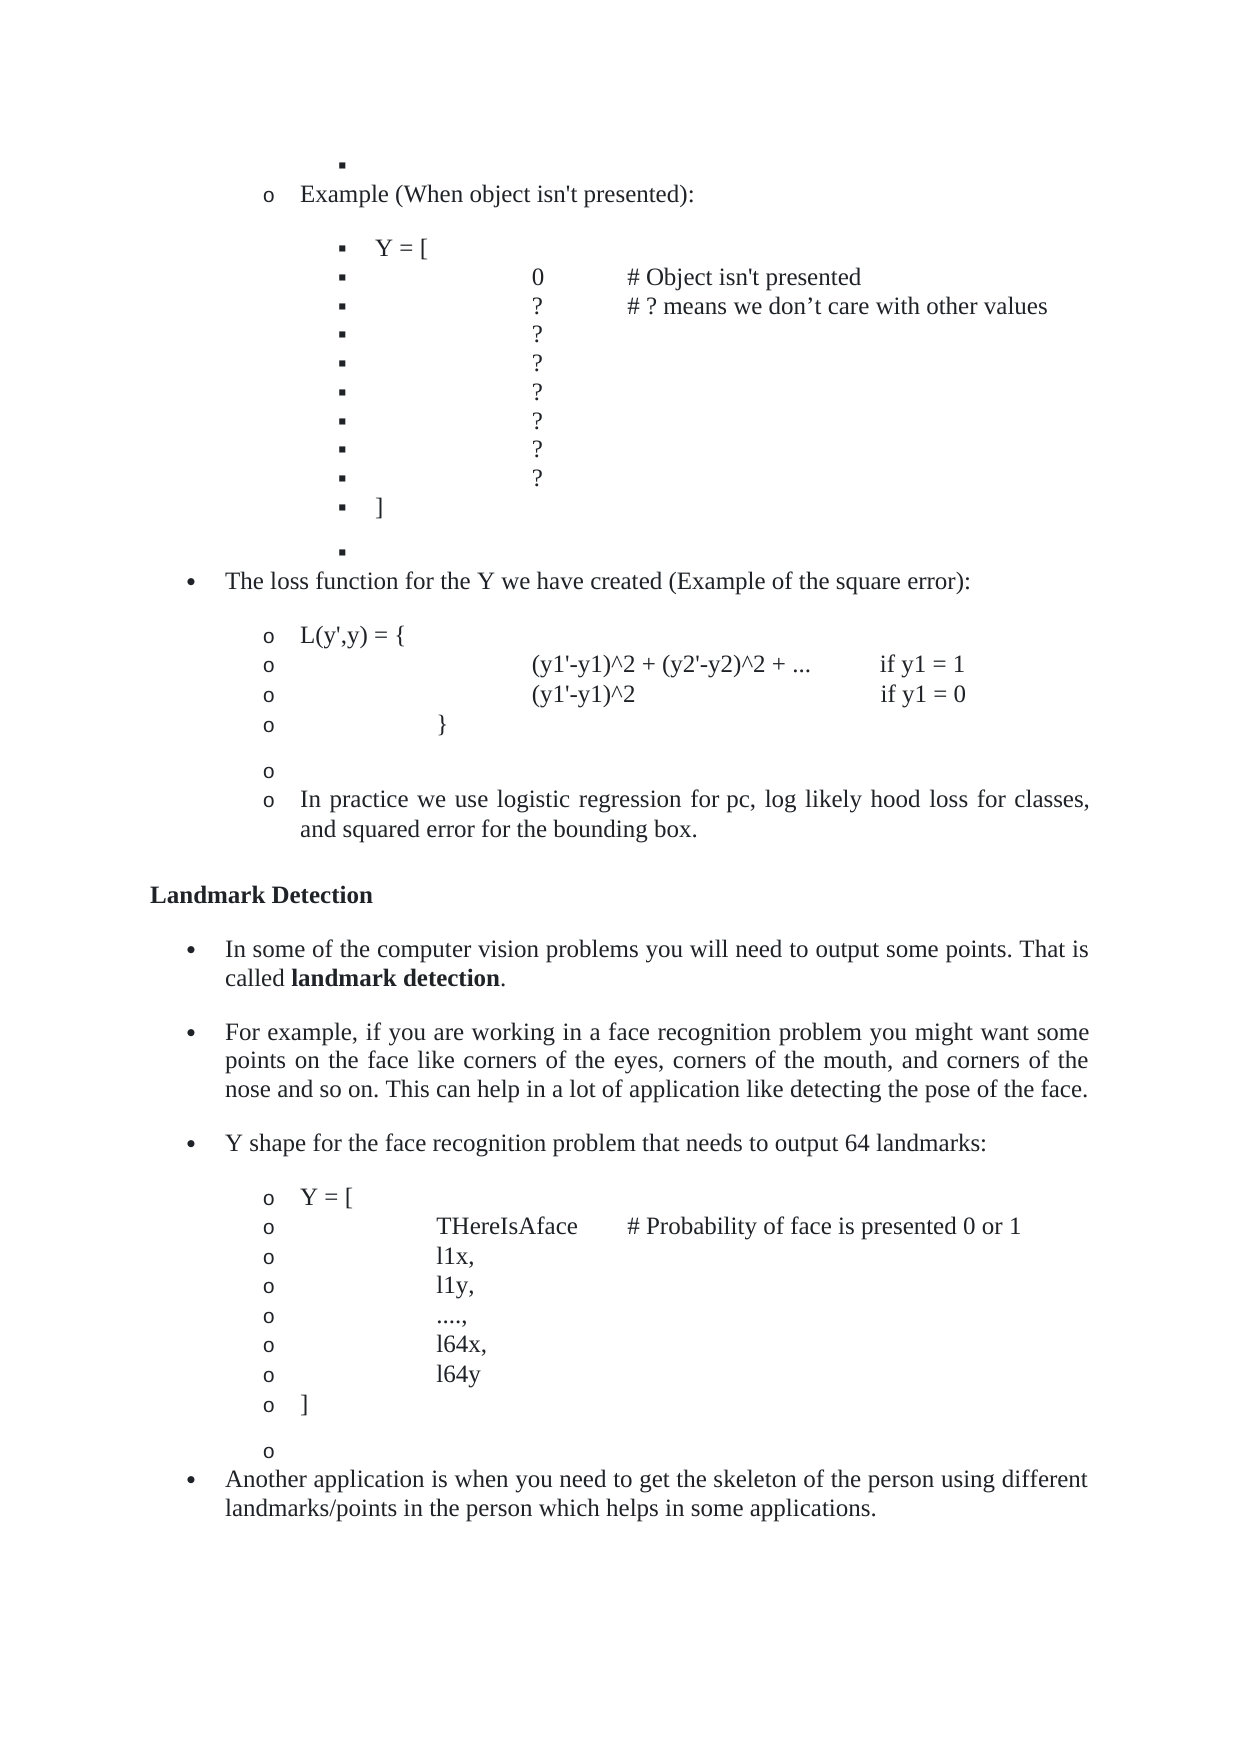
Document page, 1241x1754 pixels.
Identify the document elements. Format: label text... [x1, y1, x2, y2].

list } [262, 709, 1090, 738]
text Landmark Detection [150, 880, 1090, 909]
list For example, if you are working in a face recognition problem you might want some points on the face like corners of the eyes, corners of the mouth, and corners of the nose and so on. This can help in a lot of application like detecting the pose of the face. [187, 1017, 1090, 1103]
list (y1'-y1)^2 + (y2'-y2)^2 + ... if y1 = 1 [262, 649, 1090, 679]
list ...., [262, 1300, 1090, 1329]
list Example (When object isn't presented): [262, 179, 1090, 208]
list ] [262, 1389, 1090, 1418]
list Y shape for the face recognition problem that needs to output 64 landmarks: [187, 1128, 1090, 1157]
list l1y, [262, 1270, 1090, 1300]
list In some of the computer vision problems you will need to output some points. That is called landmark detection. [187, 934, 1090, 992]
list ? [337, 319, 1090, 348]
list ? [337, 348, 1090, 377]
list Y = [ [262, 1182, 1090, 1211]
list The loss function for the Y we have created (Example of the square error): [187, 566, 1090, 595]
list (y1'-y1)^2 if y1 = 0 [262, 679, 1090, 709]
list ? [337, 463, 1090, 492]
list ? [337, 434, 1090, 463]
list ? [337, 406, 1090, 434]
list 0 # Object isn't presented [337, 262, 1090, 291]
list l1x, [262, 1241, 1090, 1270]
list ? [337, 377, 1090, 406]
list In practice we use logistic regression for pc, log likely hood loss for classes, and squared error for the bounding box. [262, 784, 1090, 843]
list Y = [ [337, 233, 1090, 262]
list THereIsAface # Probability of face is presented 0 or 1 [262, 1211, 1090, 1241]
list Another application is when you need to get the skeleton of the person using different landmarks/points in the person which helps in some applications. [187, 1464, 1090, 1522]
list l64y [262, 1359, 1090, 1389]
list l64x, [262, 1329, 1090, 1359]
list L(y',y) = { [262, 620, 1090, 649]
list ? # ? means we don’t care with other values [337, 291, 1090, 319]
list ] [337, 492, 1090, 521]
